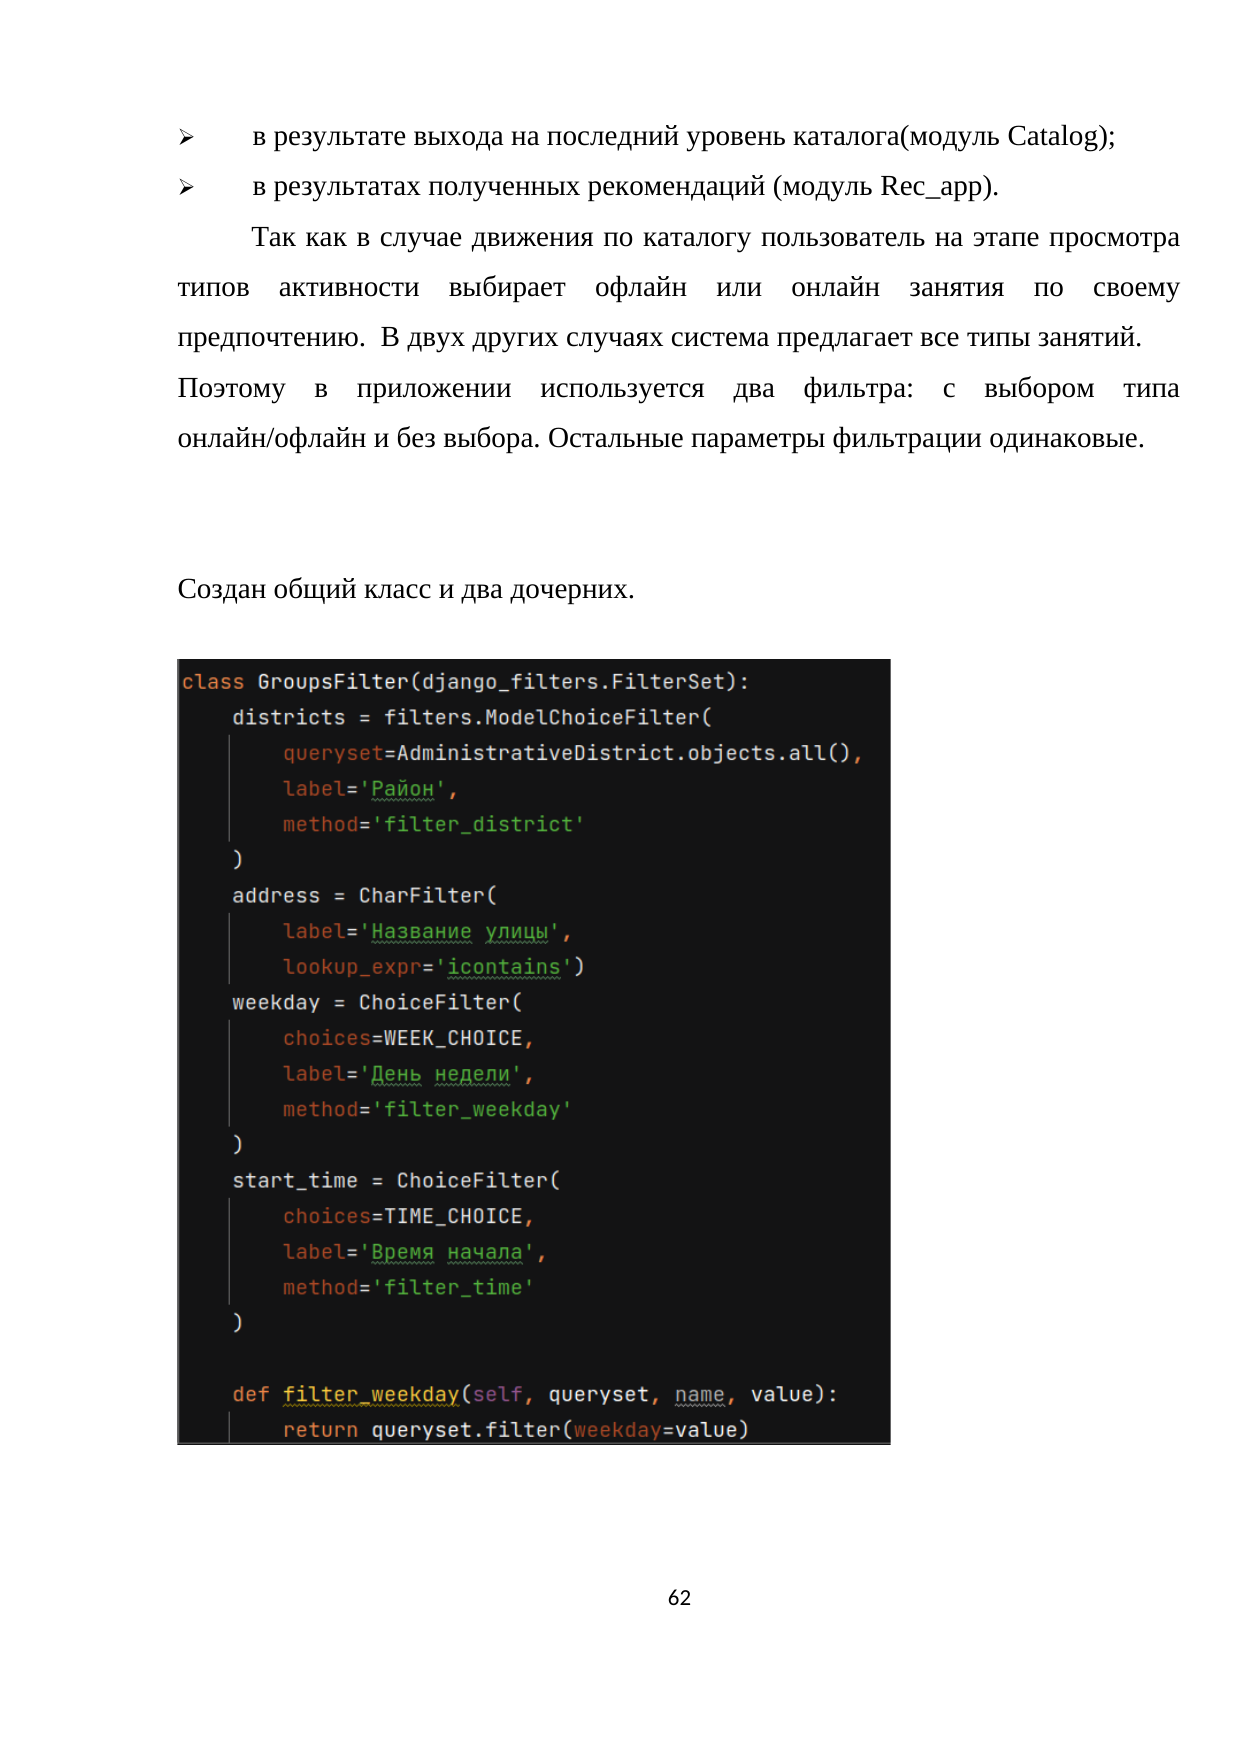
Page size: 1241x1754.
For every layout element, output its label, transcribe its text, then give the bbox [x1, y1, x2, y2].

list в результате выхода на последний уровень каталога(модуль Catalog); [177, 118, 1181, 152]
list Поэтому в приложении используется два фильтра: с выбором типа онлайн/офлайн и без выбора. Остальные параметры фильтрации одинаковые. [177, 370, 1181, 453]
list Создан общий класс и два дочерних. [177, 571, 1181, 604]
list в результатах полученных рекомендаций (модуль Rec_app). [177, 168, 1181, 202]
list Так как в случае движения по каталогу пользователь на этапе просмотра типов активности выбирает офлайн или онлайн занятия по своему предпочтению. В двух других случаях система предлагает все типы занятий. [177, 219, 1181, 353]
picture [177, 659, 891, 1445]
